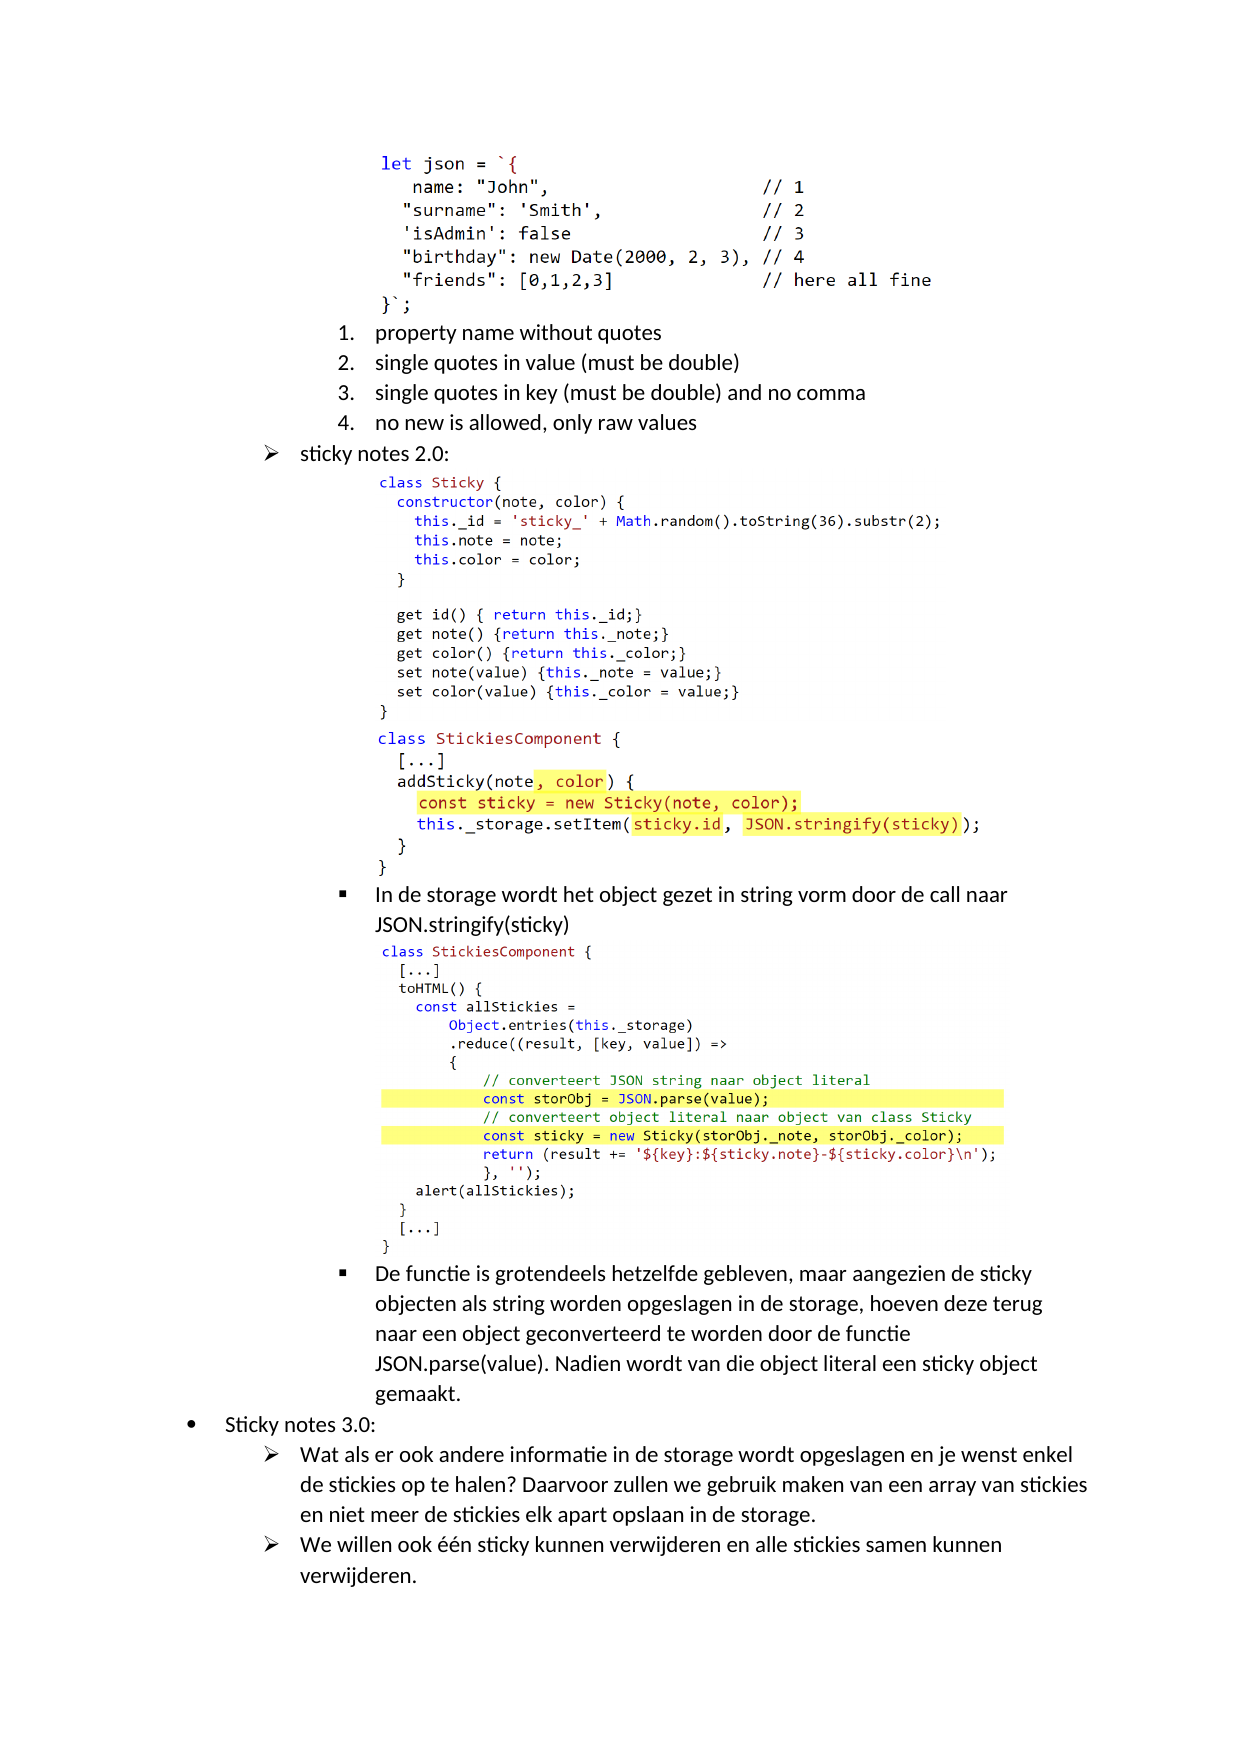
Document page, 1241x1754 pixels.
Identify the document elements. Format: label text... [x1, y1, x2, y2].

list sticky notes 2.0: [262, 439, 1090, 467]
list De functie is grotendeels hetzelfde gebleven, maar aangezien de sticky objecten als string worden opgeslagen in de storage, hoeven deze terug naar een object geconverteerd te worden door de functie JSON.parse(value). Nadien wordt van die object literal een sticky object gemaakt. [337, 1259, 1090, 1407]
list single quotes in key (must be double) and no comma [337, 378, 1090, 406]
list no new is allowed, only raw values [337, 408, 1090, 436]
list property name without quotes [337, 318, 1090, 346]
list Sticky notes 3.0: [187, 1410, 1090, 1438]
picture [375, 150, 933, 316]
picture [375, 468, 947, 721]
picture [375, 722, 983, 878]
list single quotes in value (must be double) [337, 348, 1090, 376]
list We willen ook één sticky kunnen verwijderen en alle stickies samen kunnen verwijderen. [262, 1531, 1090, 1589]
list Wat als er ook andere informatie in de storage wordt opgeslagen en je wenst enkel de stickies op te halen? Daarvoor zullen we gebruik maken van een array van stickies en niet meer de stickies elk apart opslaan in de storage. [262, 1440, 1090, 1528]
picture [375, 940, 1011, 1257]
list In de storage wordt het object gezet in string vorm door de call naar JSON.stringify(sticky) [337, 880, 1090, 938]
